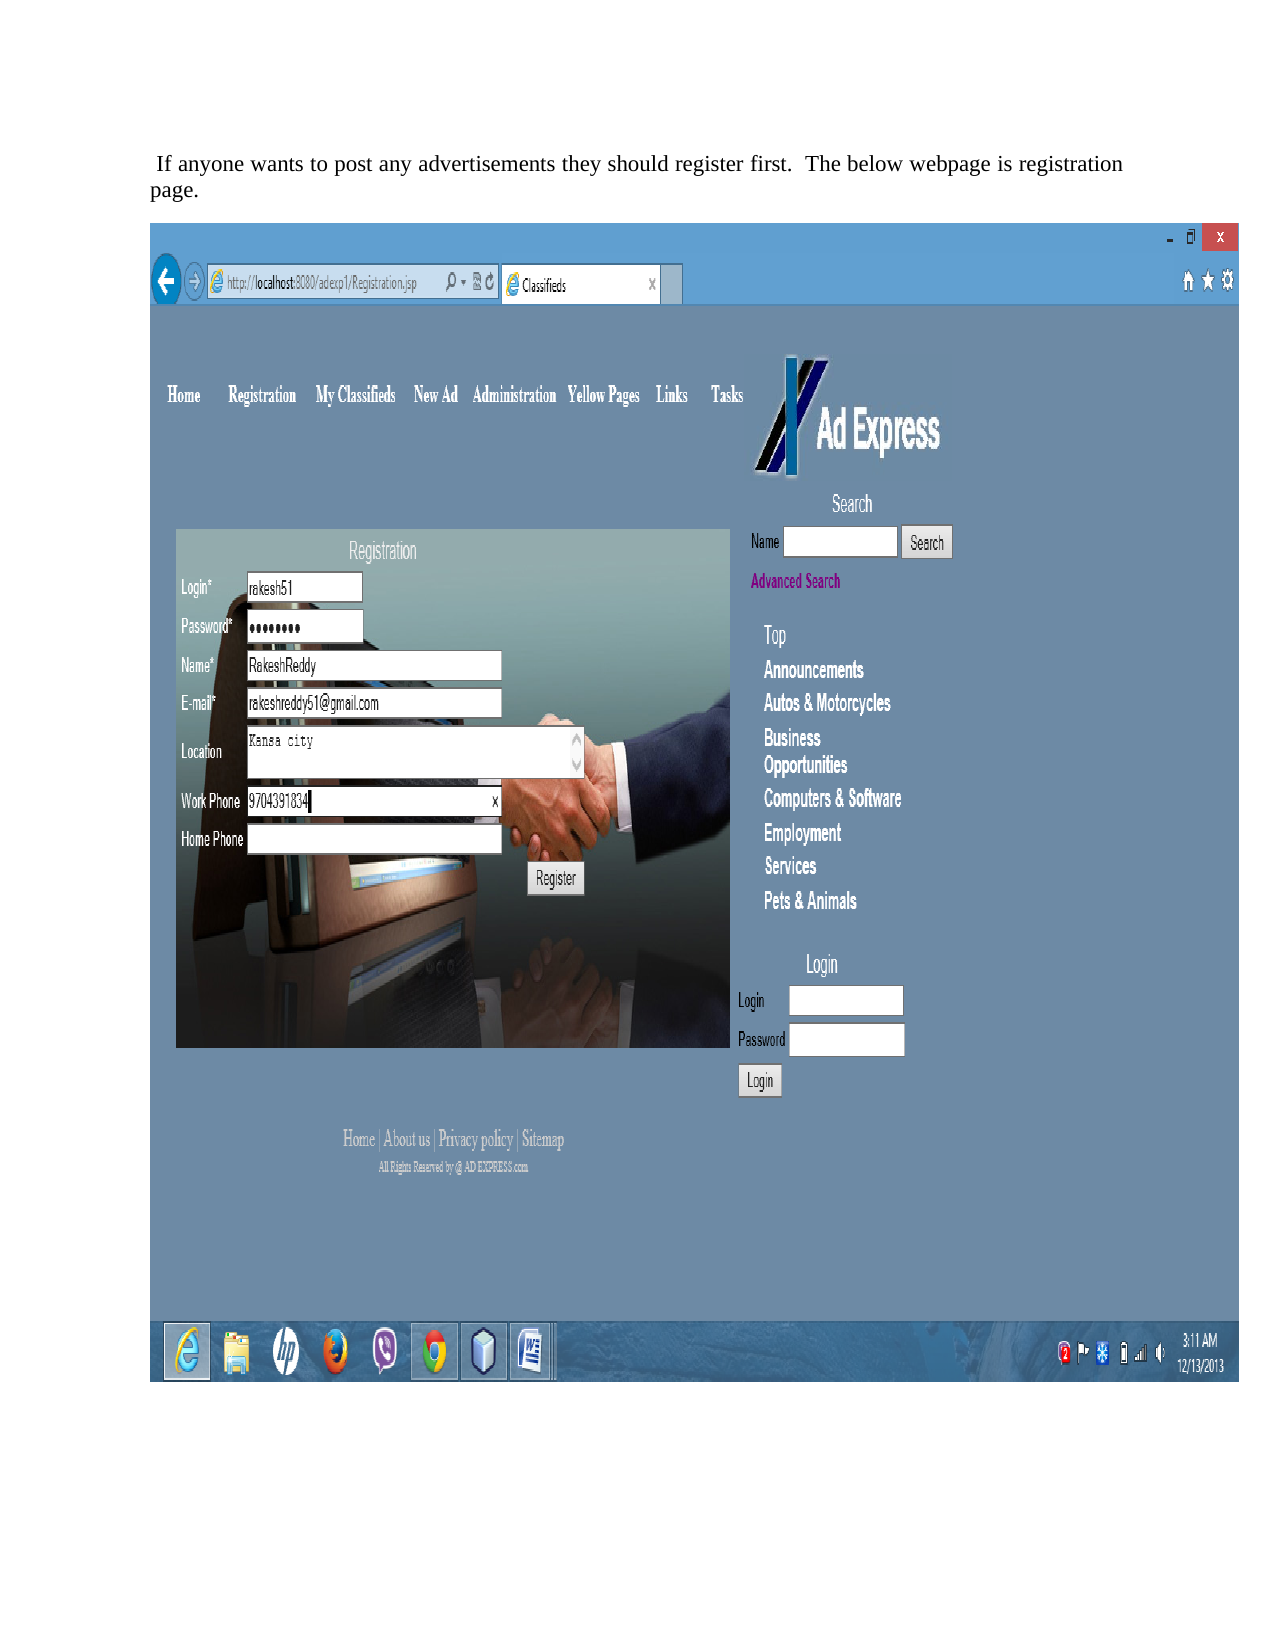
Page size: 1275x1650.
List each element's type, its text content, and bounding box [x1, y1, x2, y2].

picture [150, 223, 1239, 1382]
text If anyone wants to post any advertisements they should register first. The below webpage is registration page. [150, 150, 1125, 203]
